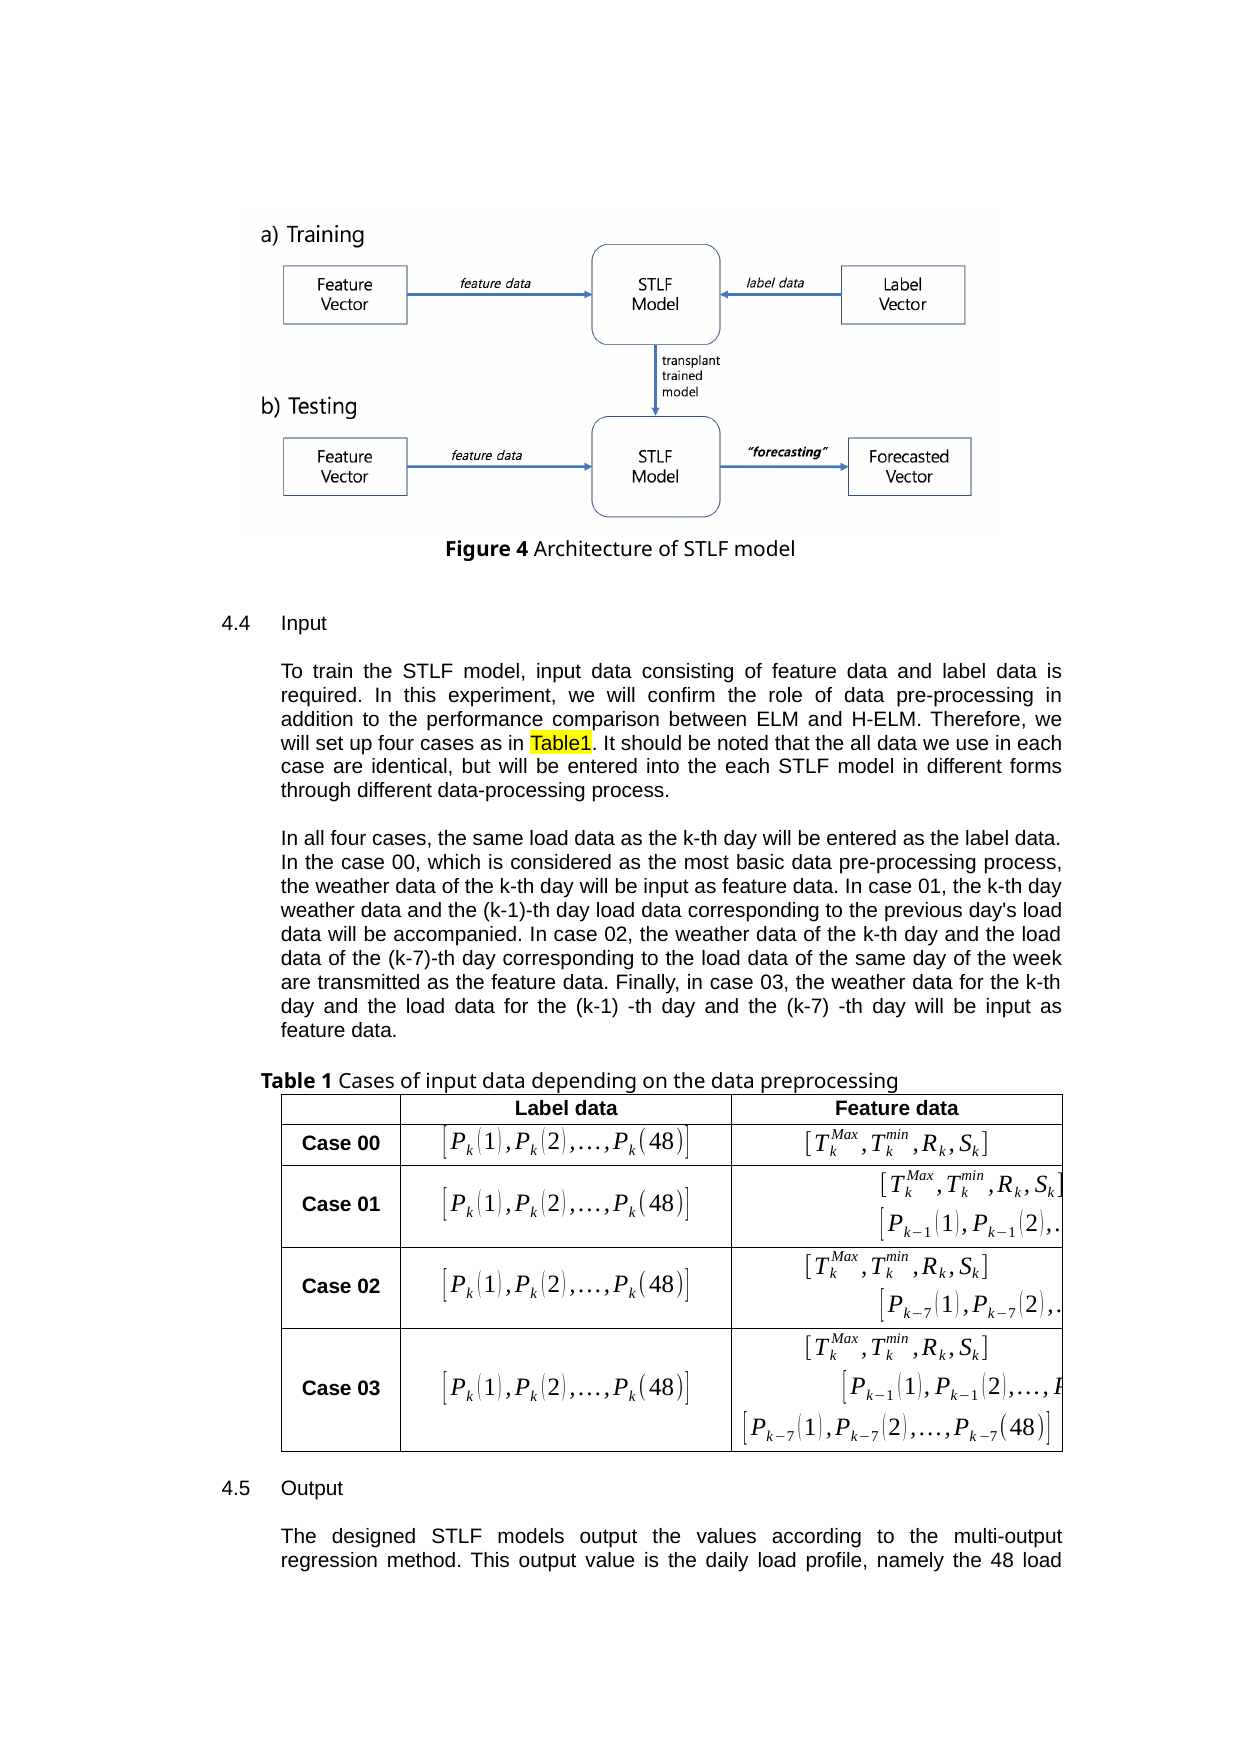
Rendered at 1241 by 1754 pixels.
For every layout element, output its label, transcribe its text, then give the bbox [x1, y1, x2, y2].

table_cell Case 03 [282, 1329, 400, 1451]
list Input [221, 611, 1063, 634]
table_cell [732, 1329, 1062, 1451]
table_cell [401, 1248, 731, 1328]
list To train the STLF model, input data consisting of feature data and label data is required. In this experiment, we will confirm the role of data pre-processing in addition to the performance comparison between ELM and H-ELM. Therefore, we will set up four cases as in Table1. It should be noted that the all data we use in each case are identical, but will be entered into the each STLF model in different forms through different data-processing process. [281, 658, 1063, 802]
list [281, 1524, 1063, 1572]
table_cell [732, 1248, 1062, 1328]
table_header Label data [401, 1095, 731, 1123]
table_header Feature data [732, 1095, 1062, 1123]
table_header [282, 1095, 400, 1123]
table_cell Case 02 [282, 1248, 400, 1328]
table_cell [401, 1166, 731, 1247]
table_cell Case 01 [282, 1166, 400, 1247]
table_cell [401, 1125, 731, 1165]
picture [237, 206, 1003, 535]
table_cell [732, 1125, 1062, 1165]
list In all four cases, the same load data as the k-th day will be entered as the label data. In the case 00, which is considered as the most basic data pre-processing process, the weather data of the k-th day will be input as feature data. In case 01, the k-th day weather data and the (k-1)-th day load data corresponding to the previous day's load data will be accompanied. In case 02, the weather data of the k-th day and the load data of the (k-7)-th day corresponding to the load data of the same day of the week are transmitted as the feature data. Finally, in case 03, the weather data for the k-th day and the load data for the (k-1) -th day and the (k-7) -th day will be input as feature data. [281, 826, 1063, 1042]
table_cell [732, 1166, 1062, 1247]
table_cell Case 00 [282, 1125, 400, 1165]
list Output [221, 1476, 1063, 1500]
table_cell [401, 1329, 731, 1451]
